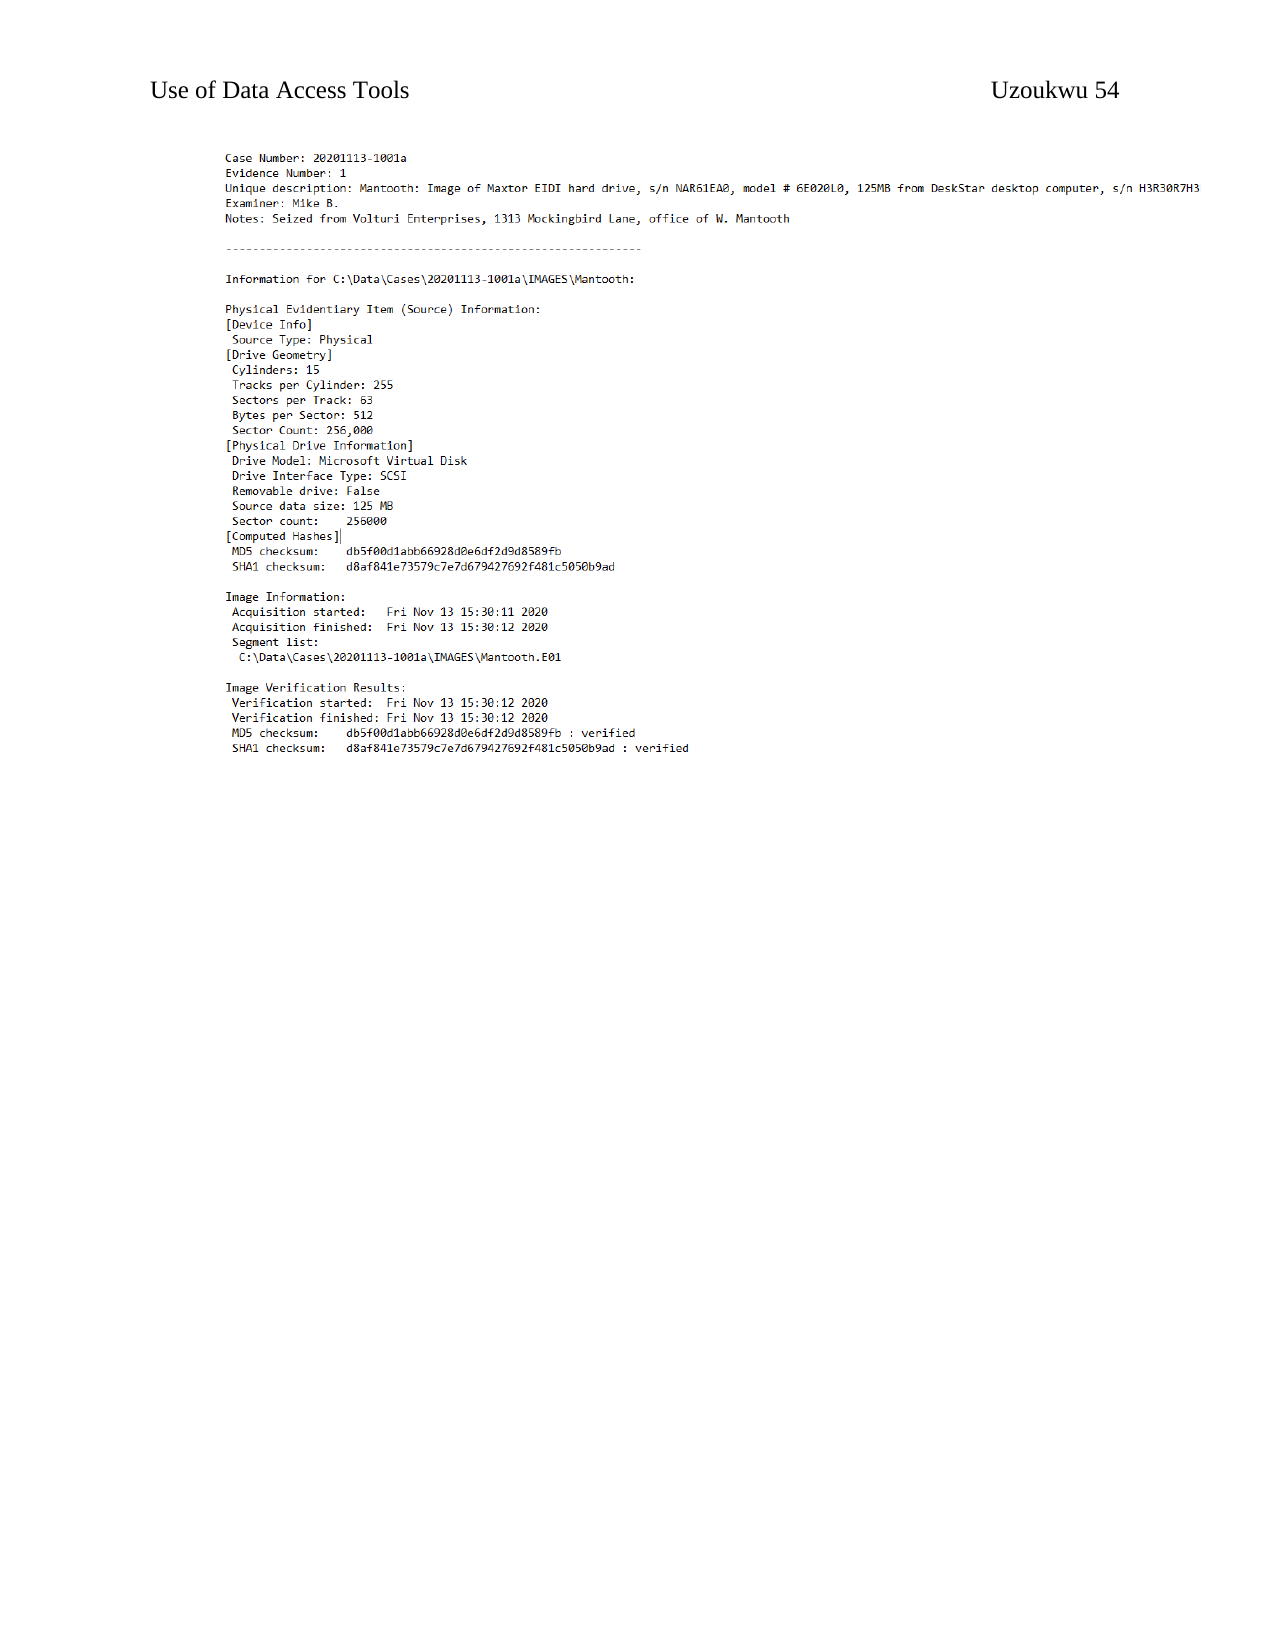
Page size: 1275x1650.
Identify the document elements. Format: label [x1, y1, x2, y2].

picture [225, 150, 1200, 760]
